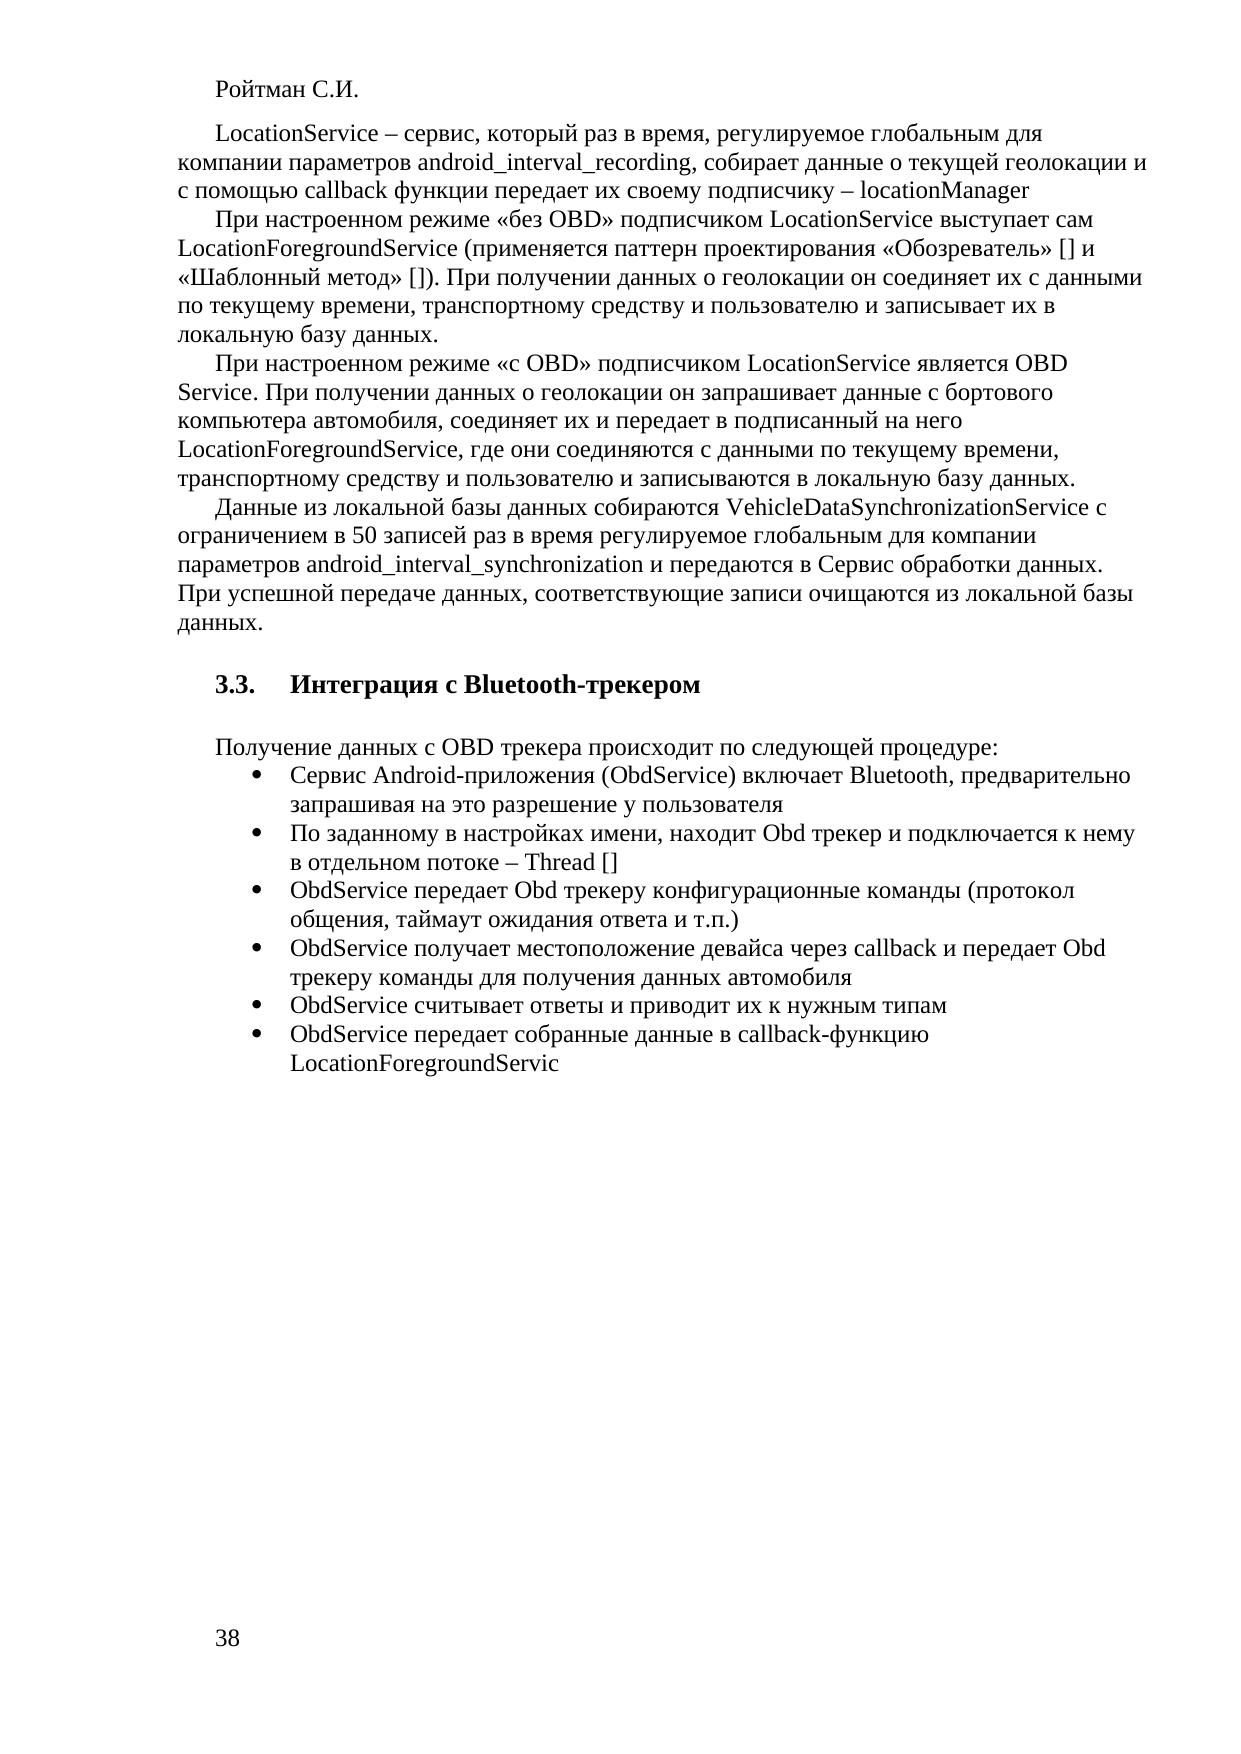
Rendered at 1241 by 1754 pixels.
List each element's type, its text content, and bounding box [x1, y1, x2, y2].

list Сервис Android-приложения (ObdService) включает Bluetooth, предварительно запрашивая на это разрешение у пользователя [252, 761, 1152, 818]
text При настроенном режиме «без OBD» подписчиком LocationService выступает сам LocationForegroundService (применяется паттерн проектирования «Обозреватель» [] и «Шаблонный метод» []). При получении данных о геолокации он соединяет их с данными по текущему времени, транспортному средству и пользователю и записывает их в локальную базу данных. [177, 204, 1152, 348]
subtitle Интеграция с Bluetooth-трекером [215, 668, 1152, 700]
list ObdService передает собранные данные в callback-функцию LocationForegroundServic [252, 1019, 1152, 1077]
text Получение данных с OBD трекера происходит по следующей процедуре: [177, 732, 1152, 761]
text LocationService – сервис, который раз в время, регулируемое глобальным для компании параметров android_interval_recording, собирает данные о текущей геолокации и с помощью callback функции передает их своему подписчику – locationManager [177, 118, 1152, 204]
text При настроенном режиме «с OBD» подписчиком LocationService является OBD Service. При получении данных о геолокации он запрашивает данные с бортового компьютера автомобиля, соединяет их и передает в подписанный на него LocationForegroundService, где они соединяются с данными по текущему времени, транспортному средству и пользователю и записываются в локальную базу данных. [177, 348, 1152, 492]
list По заданному в настройках имени, находит Obd трекер и подключается к нему в отдельном потоке – Thread [] [252, 818, 1152, 876]
list ObdService передает Obd трекеру конфигурационные команды (протокол общения, таймаут ожидания ответа и т.п.) [252, 876, 1152, 933]
list ObdService считывает ответы и приводит их к нужным типам [252, 991, 1152, 1019]
text Данные из локальной базы данных собираются VehicleDataSynchronizationService с ограничением в 50 записей раз в время регулируемое глобальным для компании параметров android_interval_synchronization и передаются в Сервис обработки данных. При успешной передаче данных, соответствующие записи очищаются из локальной базы данных. [177, 492, 1152, 636]
list ObdService получает местоположение девайса через callback и передает Obd трекеру команды для получения данных автомобиля [252, 933, 1152, 991]
